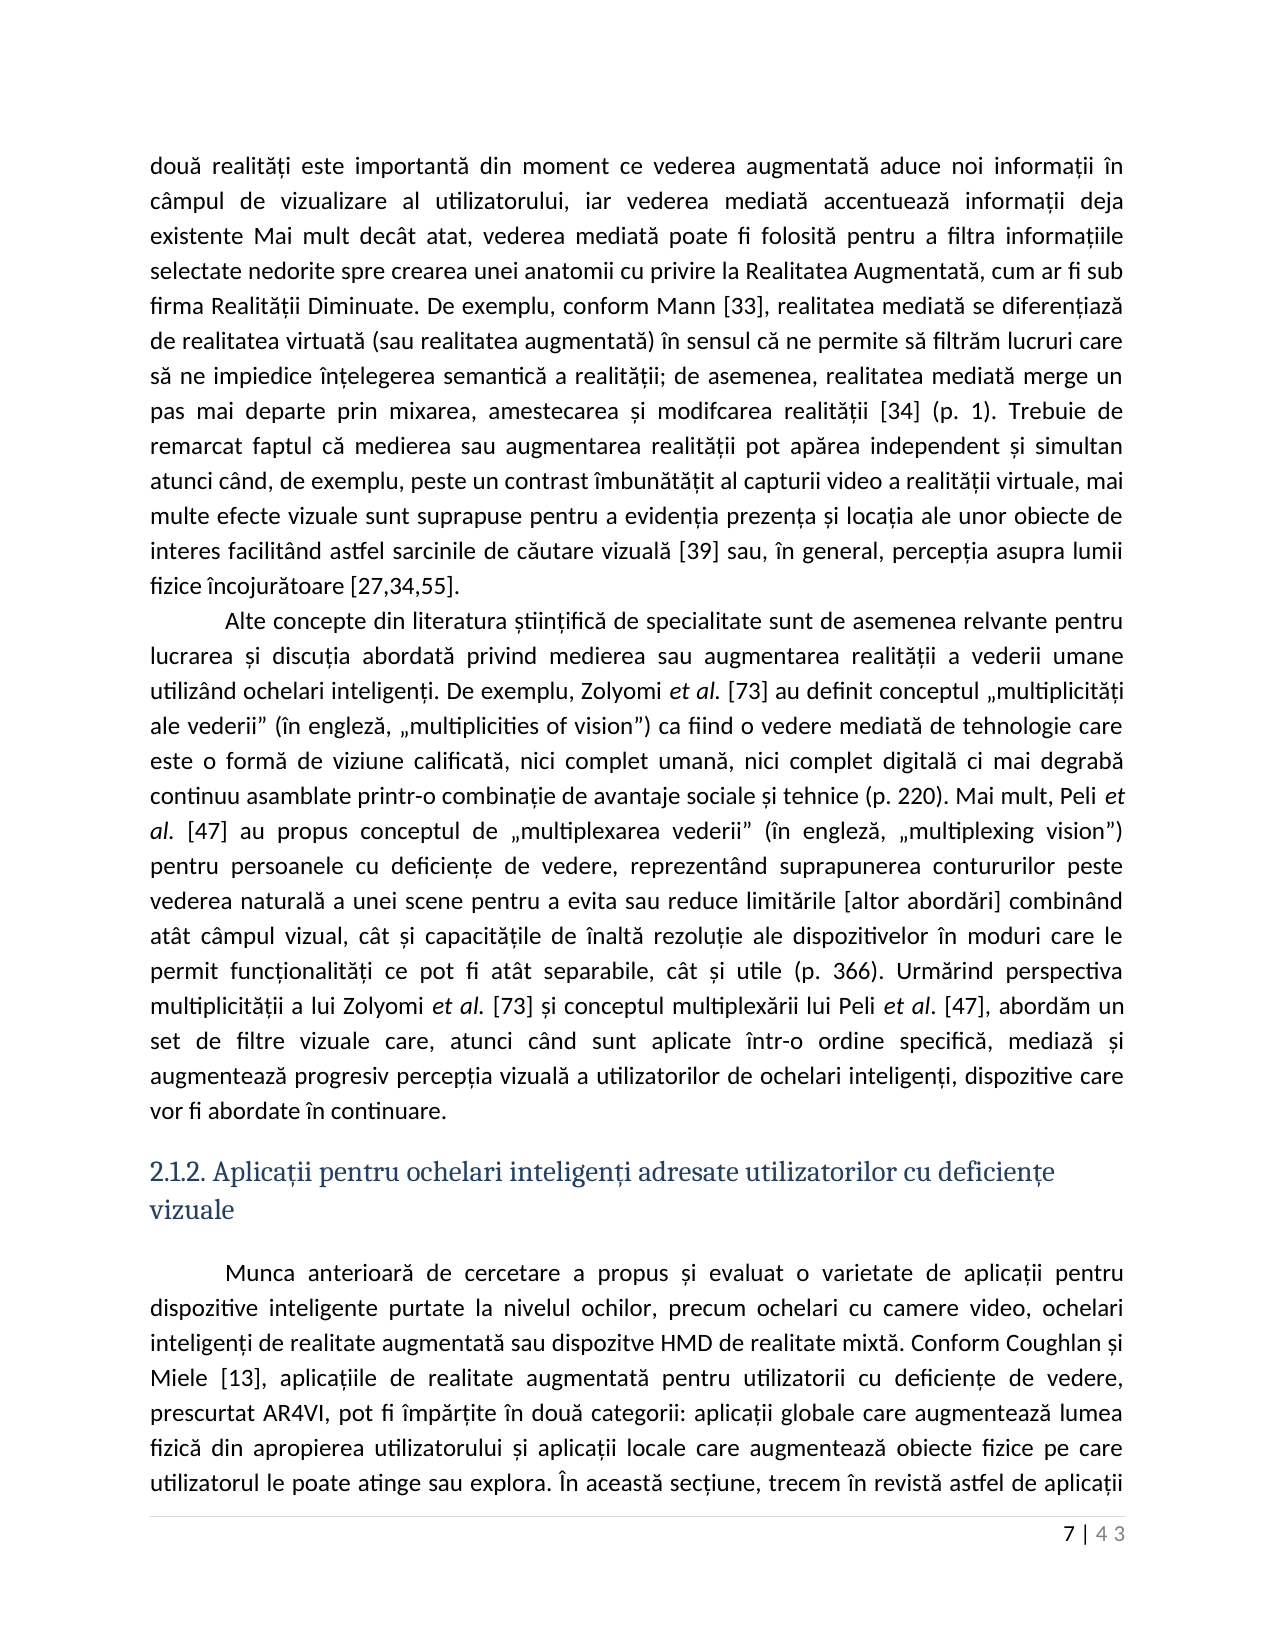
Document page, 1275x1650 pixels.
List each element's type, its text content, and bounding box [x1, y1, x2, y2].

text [150, 1257, 1125, 1498]
text Alte concepte din literatura științifică de specialitate sunt de asemenea relvante pentru lucrarea și discuția abordată privind medierea sau augmentarea realității a vederii umane utilizând ochelari inteligenți. De exemplu, Zolyomi et al. [73] au definit conceptul „multiplicități ale vederii” (în engleză, „multiplicities of vision”) ca fiind o vedere mediată de tehnologie care este o formă de viziune calificată, nici complet umană, nici complet digitală ci mai degrabă continuu asamblate printr-o combinație de avantaje sociale și tehnice (p. 220). Mai mult, Peli et al. [47] au propus conceptul de „multiplexarea vederii” (în engleză, „multiplexing vision”) pentru persoanele cu deficiențe de vedere, reprezentând suprapunerea contururilor peste vederea naturală a unei scene pentru a evita sau reduce limitările [altor abordări] combinând atât câmpul vizual, cât și capacitățile de înaltă rezoluție ale dispozitivelor în moduri care le permit funcționalități ce pot fi atât separabile, cât și utile (p. 366). Urmărind perspectiva multiplicității a lui Zolyomi et al. [73] și conceptul multiplexării lui Peli et al. [47], abordăm un set de filtre vizuale care, atunci când sunt aplicate într-o ordine specifică, mediază și augmentează progresiv percepția vizuală a utilizatorilor de ochelari inteligenți, dispozitive care vor fi abordate în continuare. [150, 605, 1125, 1126]
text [150, 150, 1125, 601]
subtitle 2.1.2. Aplicații pentru ochelari inteligenți adresate utilizatorilor cu deficiențe vizuale [150, 1155, 1125, 1227]
